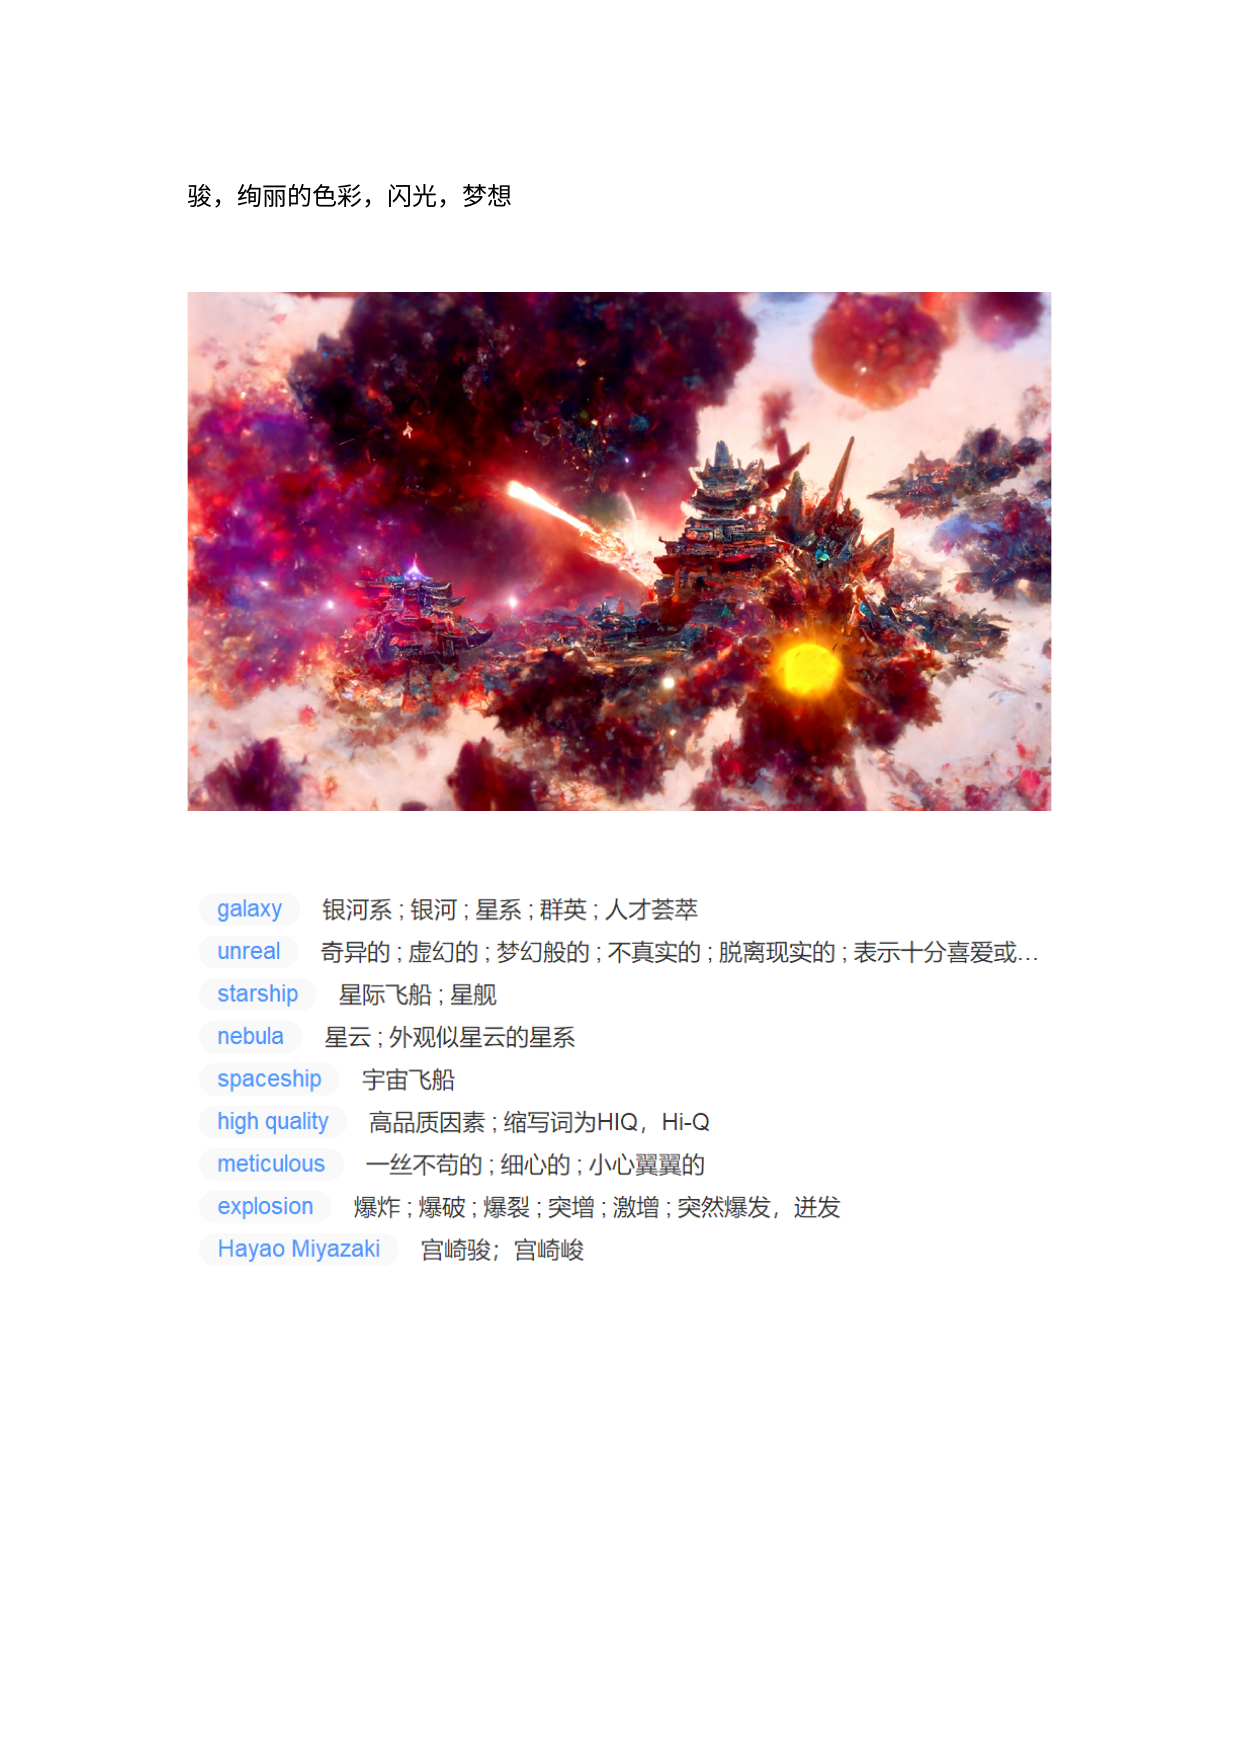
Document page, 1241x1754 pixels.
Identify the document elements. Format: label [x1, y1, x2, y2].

picture [187, 292, 1052, 811]
picture [187, 877, 1053, 1283]
text [187, 162, 1053, 227]
